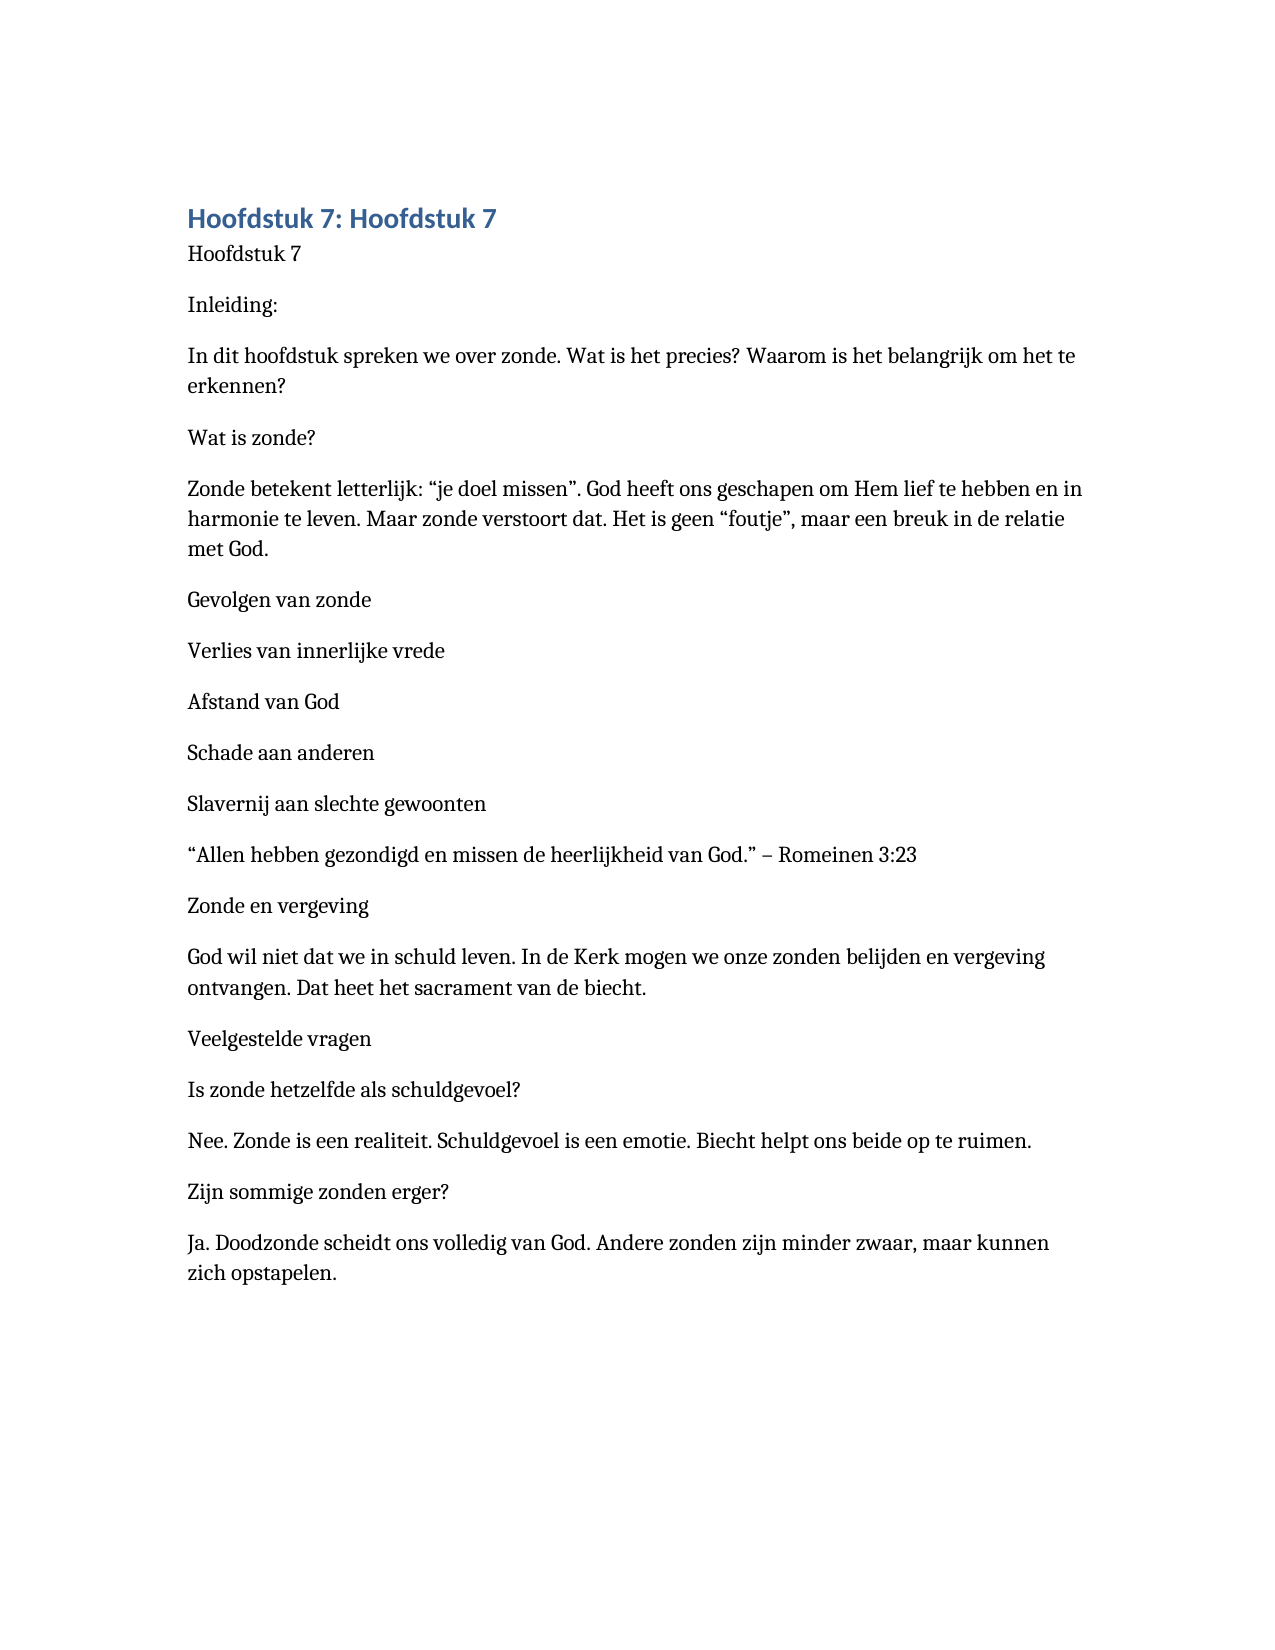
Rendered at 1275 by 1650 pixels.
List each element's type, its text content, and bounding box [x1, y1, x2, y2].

subtitle Hoofdstuk 7: Hoofdstuk 7 [187, 200, 1087, 236]
text Veelgestelde vragen [187, 1025, 1087, 1052]
text “Allen hebben gezondigd en missen de heerlijkheid van God.” – Romeinen 3:23 [187, 842, 1087, 868]
text Inleiding: [187, 292, 1087, 318]
text Slavernij aan slechte gewoonten [187, 791, 1087, 817]
text Schade aan anderen [187, 740, 1087, 766]
text Verlies van innerlijke vrede [187, 638, 1087, 664]
text Wat is zonde? [187, 424, 1087, 451]
text Zonde betekent letterlijk: “je doel missen”. God heeft ons geschapen om Hem lief te hebben en in harmonie te leven. Maar zonde verstoort dat. Het is geen “foutje”, maar een breuk in de relatie met God. [187, 475, 1087, 562]
text Afstand van God [187, 689, 1087, 715]
text Gevolgen van zonde [187, 587, 1087, 613]
text Ja. Doodzonde scheidt ons volledig van God. Andere zonden zijn minder zwaar, maar kunnen zich opstapelen. [187, 1229, 1087, 1286]
text Zonde en vergeving [187, 893, 1087, 919]
text Is zonde hetzelfde als schuldgevoel? [187, 1076, 1087, 1103]
text God wil niet dat we in schuld leven. In de Kerk mogen we onze zonden belijden en vergeving ontvangen. Dat heet het sacrament van de biecht. [187, 944, 1087, 1001]
text Nee. Zonde is een realiteit. Schuldgevoel is een emotie. Biecht helpt ons beide op te ruimen. [187, 1127, 1087, 1154]
text Hoofdstuk 7 [187, 241, 1087, 267]
text In dit hoofdstuk spreken we over zonde. Wat is het precies? Waarom is het belangrijk om het te erkennen? [187, 343, 1087, 399]
text Zijn sommige zonden erger? [187, 1178, 1087, 1205]
